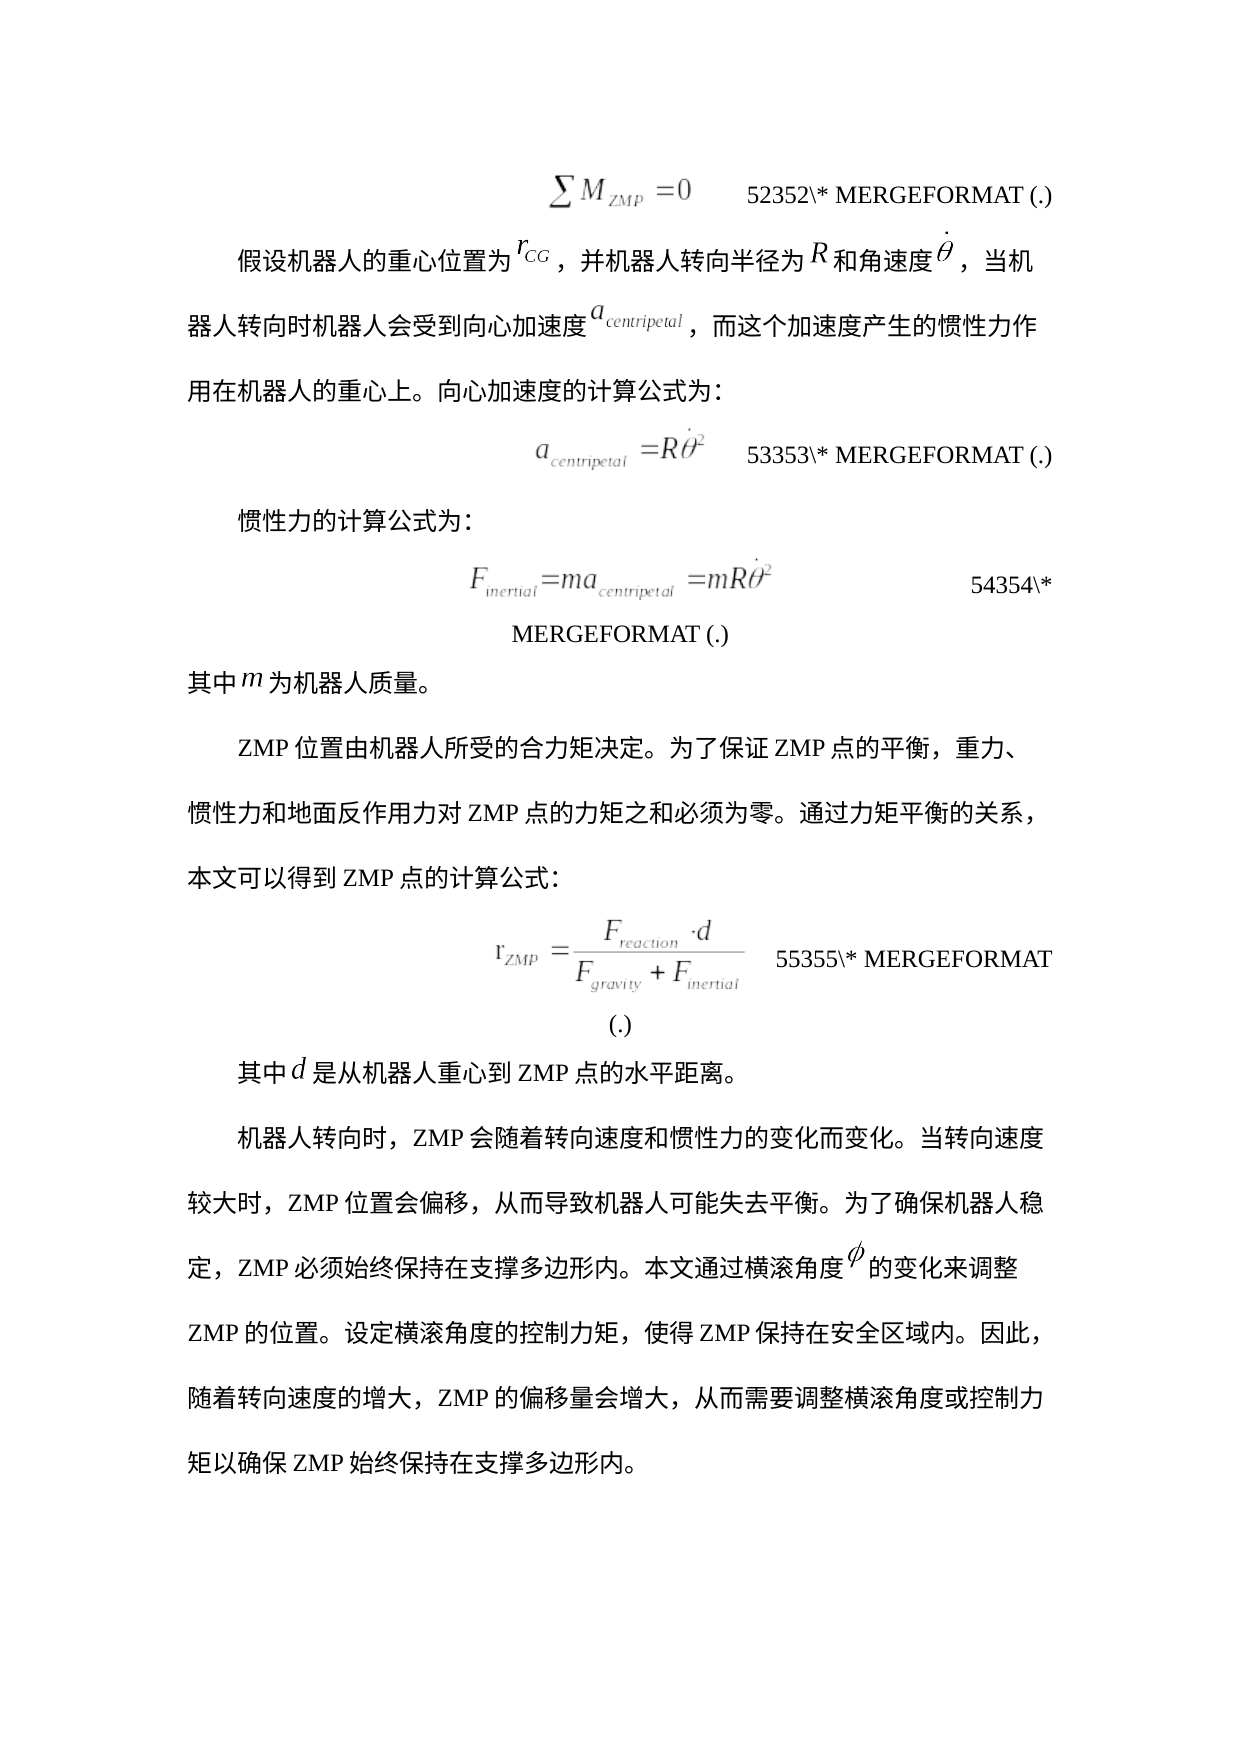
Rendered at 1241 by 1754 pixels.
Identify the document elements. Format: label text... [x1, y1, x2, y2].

text ZMP位置由机器人所受的合力矩决定。为了保证ZMP点的平衡，重力、惯性力和地面反作用力对ZMP点的力矩之和必须为零。通过力矩平衡的关系，本文可以得到ZMP点的计算公式： [187, 714, 1053, 909]
text 假设机器人的重心位置为，并机器人转向半径为和角速度，当机器人转向时机器人会受到向心加速度，而这个加速度产生的惯性力作用在机器人的重心上。向心加速度的计算公式为： [187, 227, 1053, 422]
text 其中为机器人质量。 [187, 649, 1053, 714]
text 惯性力的计算公式为： [187, 487, 1053, 552]
text 其中是从机器人重心到ZMP点的水平距离。 [187, 1039, 1053, 1104]
text 机器人转向时，ZMP会随着转向速度和惯性力的变化而变化。当转向速度较大时，ZMP位置会偏移，从而导致机器人可能失去平衡。为了确保机器人稳定，ZMP必须始终保持在支撑多边形内。本文通过横滚角度的变化来调整ZMP的位置。设定横滚角度的控制力矩，使得ZMP保持在安全区域内。因此，随着转向速度的增大，ZMP的偏移量会增大，从而需要调整横滚角度或控制力矩以确保ZMP始终保持在支撑多边形内。 [187, 1104, 1053, 1494]
